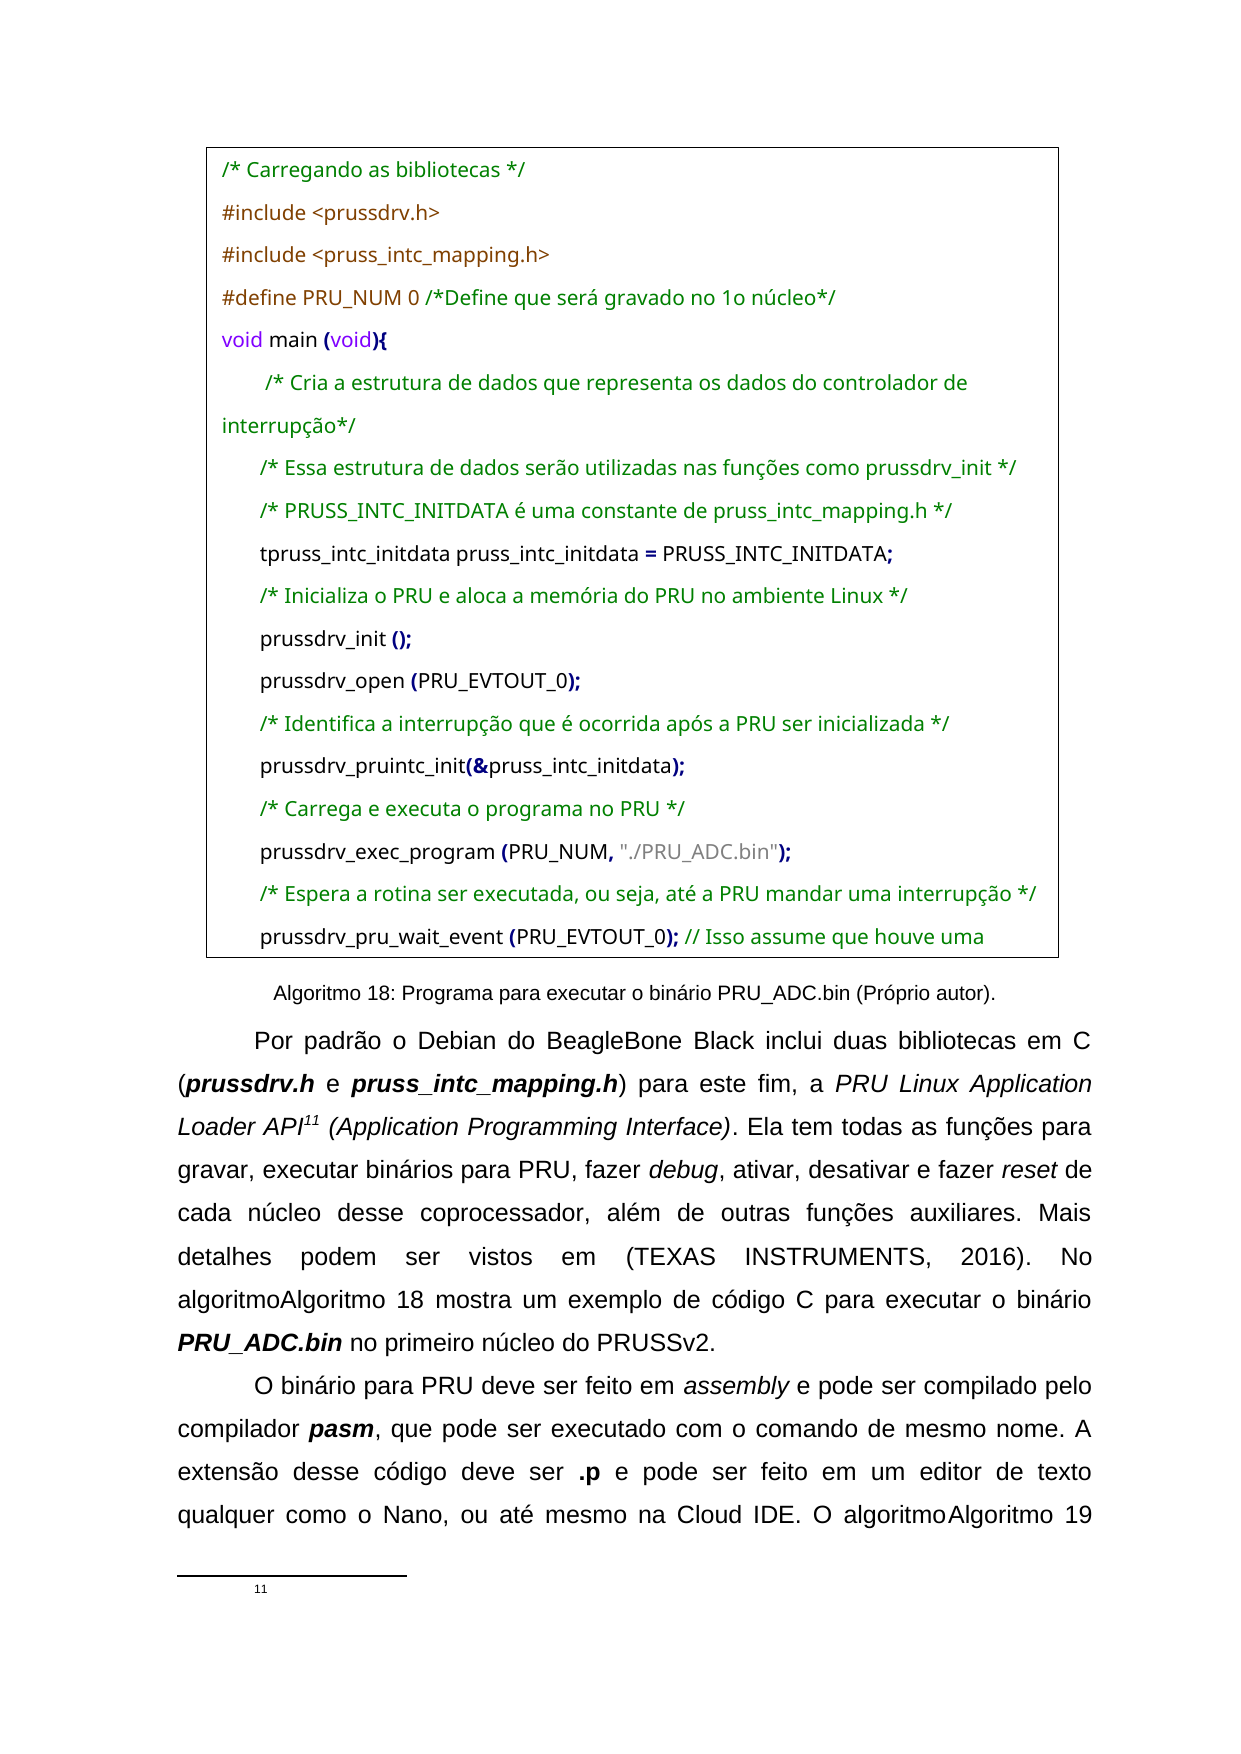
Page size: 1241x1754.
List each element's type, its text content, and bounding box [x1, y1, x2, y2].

text Por padrão o Debian do BeagleBone Black inclui duas bibliotecas em C (prussdrv.h e pruss_intc_mapping.h) para este fim, a PRU Linux Application Loader API (Application Programming Interface). Ela tem todas as funções para gravar, executar binários para PRU, fazer debug, ativar, desativar e fazer reset de cada núcleo desse coprocessador, além de outras funções auxiliares. Mais detalhes podem ser vistos em . No algoritmoAlgoritmo 18 mostra um exemplo de código C para executar o binário PRU_ADC.bin no primeiro núcleo do PRUSSv2. [177, 1026, 1092, 1357]
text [177, 1371, 1092, 1529]
